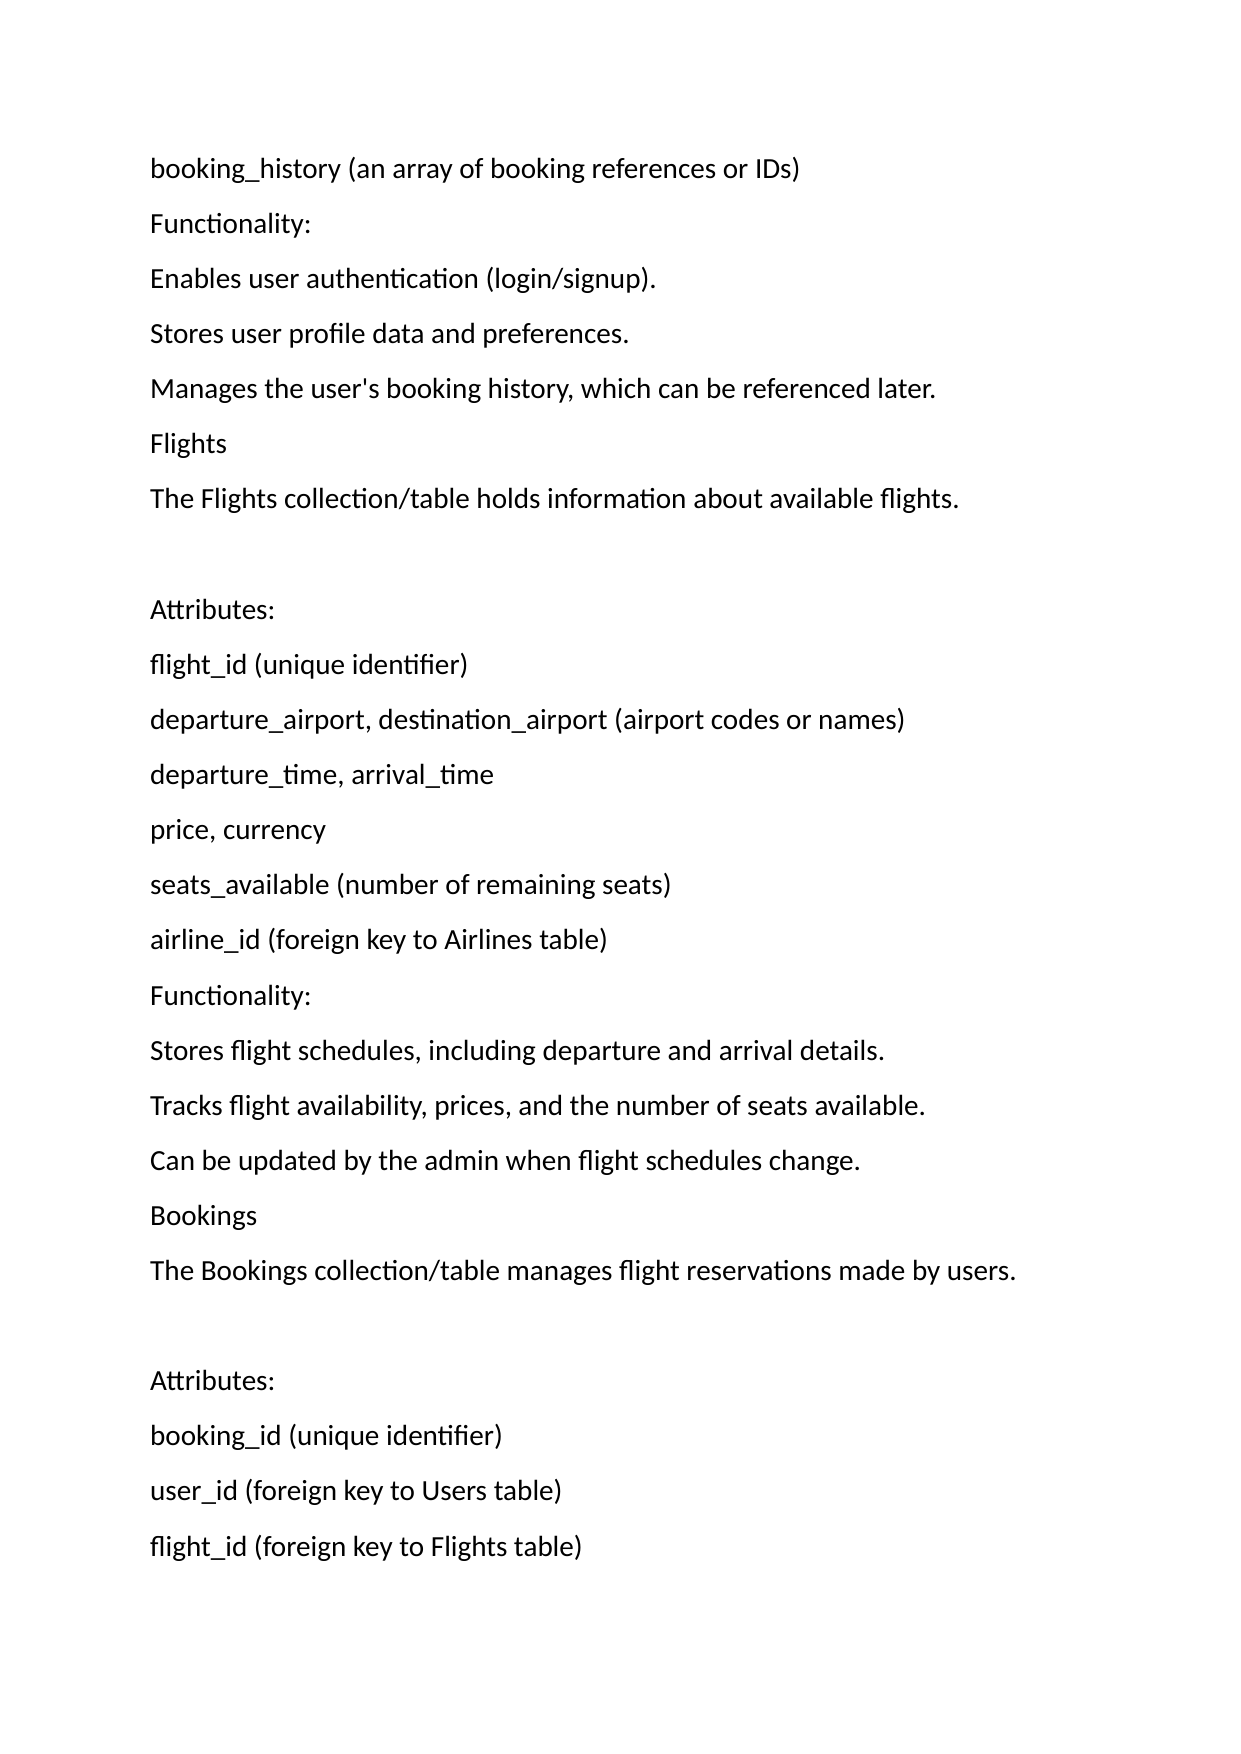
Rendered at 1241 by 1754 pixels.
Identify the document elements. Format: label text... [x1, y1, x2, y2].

text Can be updated by the admin when flight schedules change. [150, 1142, 1090, 1177]
text The Flights collection/table holds information about available flights. [150, 481, 1090, 516]
text flight_id (foreign key to Flights table) [150, 1528, 1090, 1563]
text seats_available (number of remaining seats) [150, 866, 1090, 902]
text Functionality: [150, 977, 1090, 1012]
text Functionality: [150, 205, 1090, 241]
text The Bookings collection/table manages flight reservations made by users. [150, 1252, 1090, 1288]
text Stores flight schedules, including departure and arrival details. [150, 1032, 1090, 1067]
text booking_id (unique identifier) [150, 1417, 1090, 1453]
text Flights [150, 426, 1090, 461]
text Enables user authentication (login/signup). [150, 260, 1090, 296]
text departure_time, arrival_time [150, 756, 1090, 792]
text departure_airport, destination_airport (airport codes or names) [150, 701, 1090, 737]
text flight_id (unique identifier) [150, 646, 1090, 682]
text Attributes: [150, 1362, 1090, 1398]
text airline_id (foreign key to Airlines table) [150, 921, 1090, 957]
text Tracks flight availability, prices, and the number of seats available. [150, 1087, 1090, 1122]
text user_id (foreign key to Users table) [150, 1472, 1090, 1508]
text Bookings [150, 1197, 1090, 1233]
text Stores user profile data and preferences. [150, 315, 1090, 351]
text booking_history (an array of booking references or IDs) [150, 150, 1090, 186]
text Attributes: [150, 591, 1090, 626]
text Manages the user's booking history, which can be referenced later. [150, 370, 1090, 406]
text price, currency [150, 811, 1090, 847]
